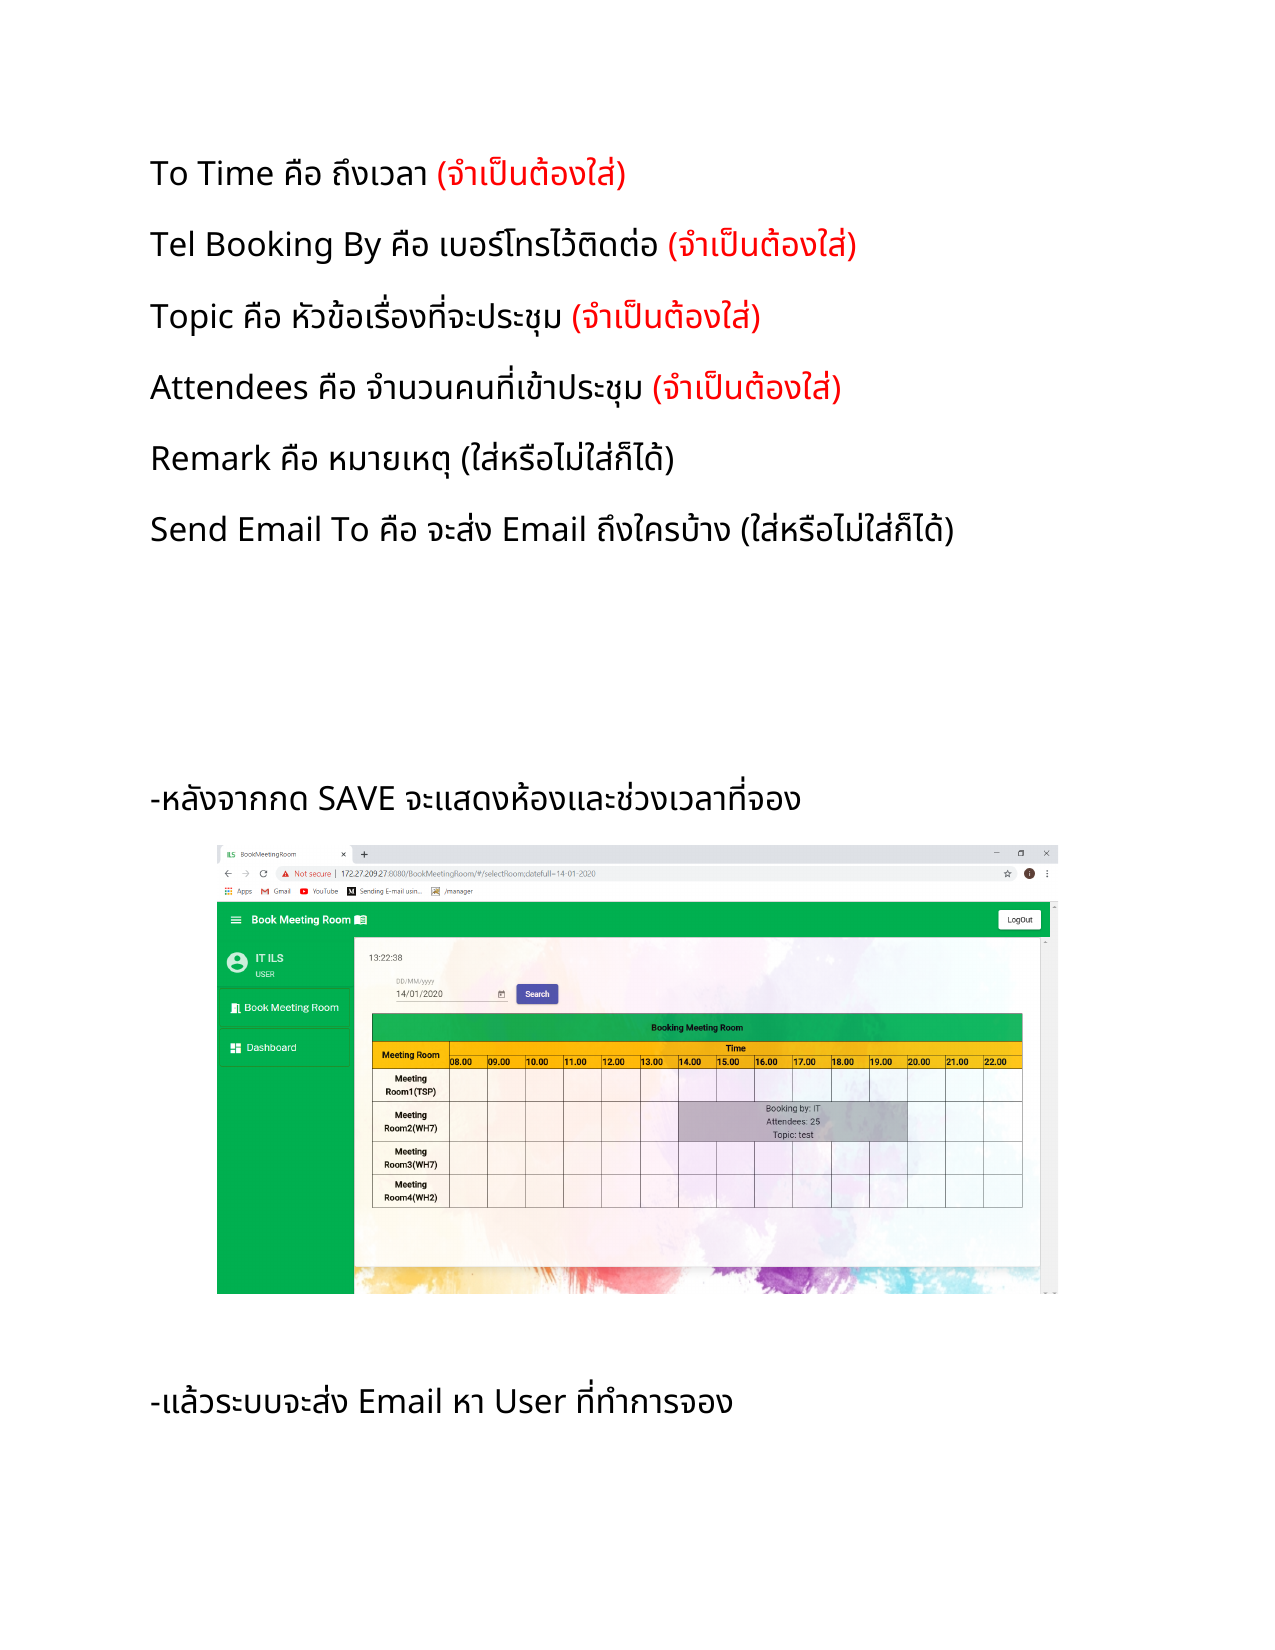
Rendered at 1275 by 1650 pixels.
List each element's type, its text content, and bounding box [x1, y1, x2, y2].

text Send Email To คือ จะส่ง Email ถึงใครบ้าง (ใส่หรือไม่ใส่ก็ได้) [150, 506, 1125, 557]
picture [217, 845, 1059, 1294]
text -หลังจากกด SAVE จะแสดงห้องและช่วงเวลาที่จอง [150, 774, 1125, 825]
text Remark คือ หมายเหตุ (ใส่หรือไม่ใส่ก็ได้) [150, 435, 1125, 486]
text Topic คือ หัวข้อเรื่องที่จะประชุม (จำเป็นต้องใส่) [150, 292, 1125, 343]
text -แล้วระบบจะส่ง Email หา User ที่ทำการจอง [150, 1378, 1125, 1428]
text To Time คือ ถึงเวลา (จำเป็นต้องใส่) [150, 150, 1125, 201]
text Attendees คือ จำนวนคนที่เข้าประชุม (จำเป็นต้องใส่) [150, 364, 1125, 414]
text Tel Booking By คือ เบอร์โทรไว้ติดต่อ (จำเป็นต้องใส่) [150, 221, 1125, 272]
